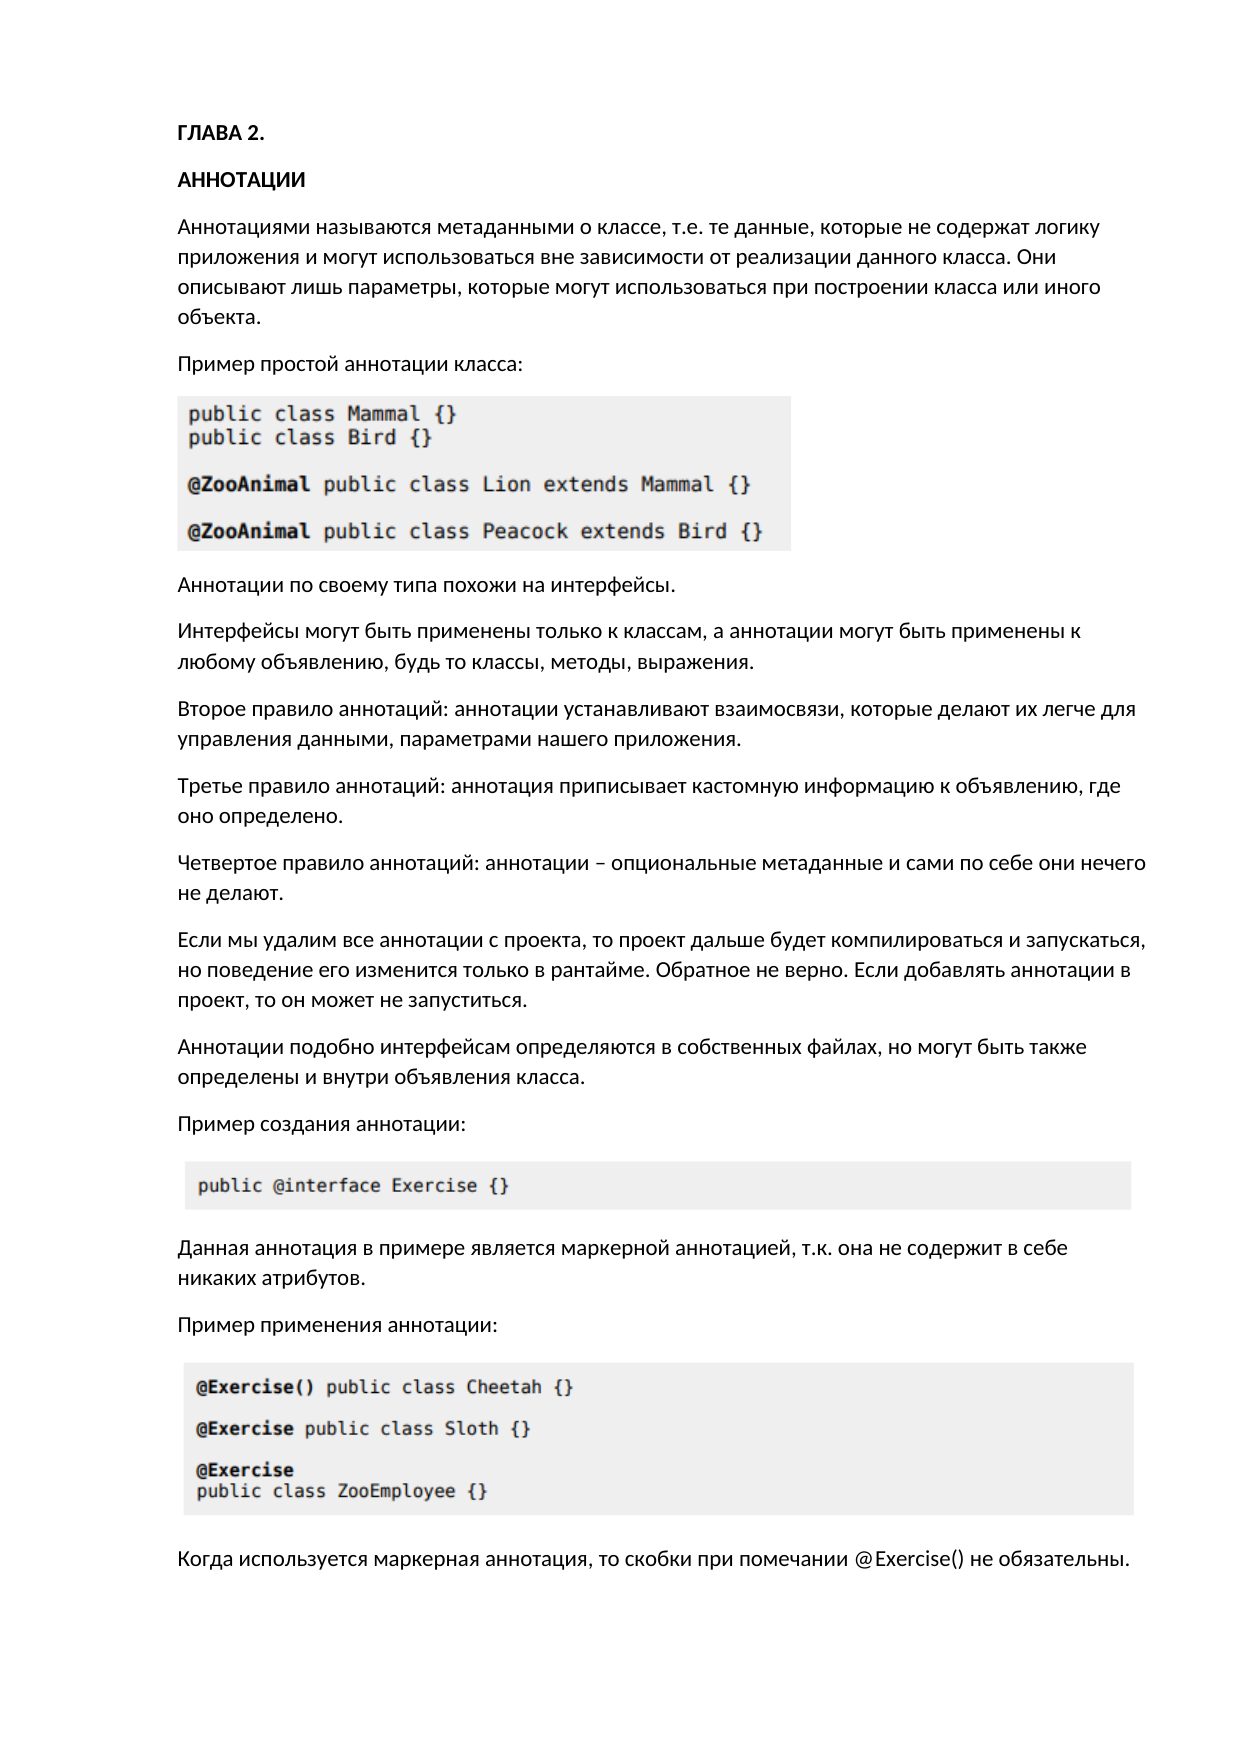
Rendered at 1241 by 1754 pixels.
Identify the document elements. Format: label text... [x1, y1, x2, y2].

text Если мы удалим все аннотации с проекта, то проект дальше будет компилироваться и запускаться, но поведение его изменится только в рантайме. Обратное не верно. Если добавлять аннотации в проект, то он может не запуститься. [177, 925, 1152, 1013]
text Третье правило аннотаций: аннотация приписывает кастомную информацию к объявлению, где оно определено. [177, 771, 1152, 829]
text АННОТАЦИИ [177, 165, 1152, 193]
text Данная аннотация в примере является маркерной аннотацией, т.к. она не содержит в себе никаких атрибутов. [177, 1233, 1152, 1291]
text Второе правило аннотаций: аннотации устанавливают взаимосвязи, которые делают их легче для управления данными, параметрами нашего приложения. [177, 694, 1152, 752]
text Четвертое правило аннотаций: аннотации – опциональные метаданные и сами по себе они нечего не делают. [177, 848, 1152, 906]
text Пример создания аннотации: [177, 1109, 1152, 1137]
picture [177, 396, 792, 551]
text Когда используется маркерная аннотация, то скобки при помечании @Exercise() не обязательны. [177, 1544, 1152, 1572]
text ГЛАВА 2. [177, 118, 1152, 146]
text Аннотации по своему типа похожи на интерфейсы. [177, 570, 1152, 598]
text Аннотациями называются метаданными о классе, т.е. те данные, которые не содержат логику приложения и могут использоваться вне зависимости от реализации данного класса. Они описывают лишь параметры, которые могут использоваться при построении класса или иного объекта. [177, 212, 1152, 331]
picture [177, 1356, 1152, 1525]
text Пример применения аннотации: [177, 1310, 1152, 1338]
text Аннотации подобно интерфейсам определяются в собственных файлах, но могут быть также определены и внутри объявления класса. [177, 1032, 1152, 1091]
picture [177, 1156, 1152, 1214]
text Пример простой аннотации класса: [177, 349, 1152, 377]
text Интерфейсы могут быть применены только к классам, а аннотации могут быть применены к любому объявлению, будь то классы, методы, выражения. [177, 617, 1152, 675]
